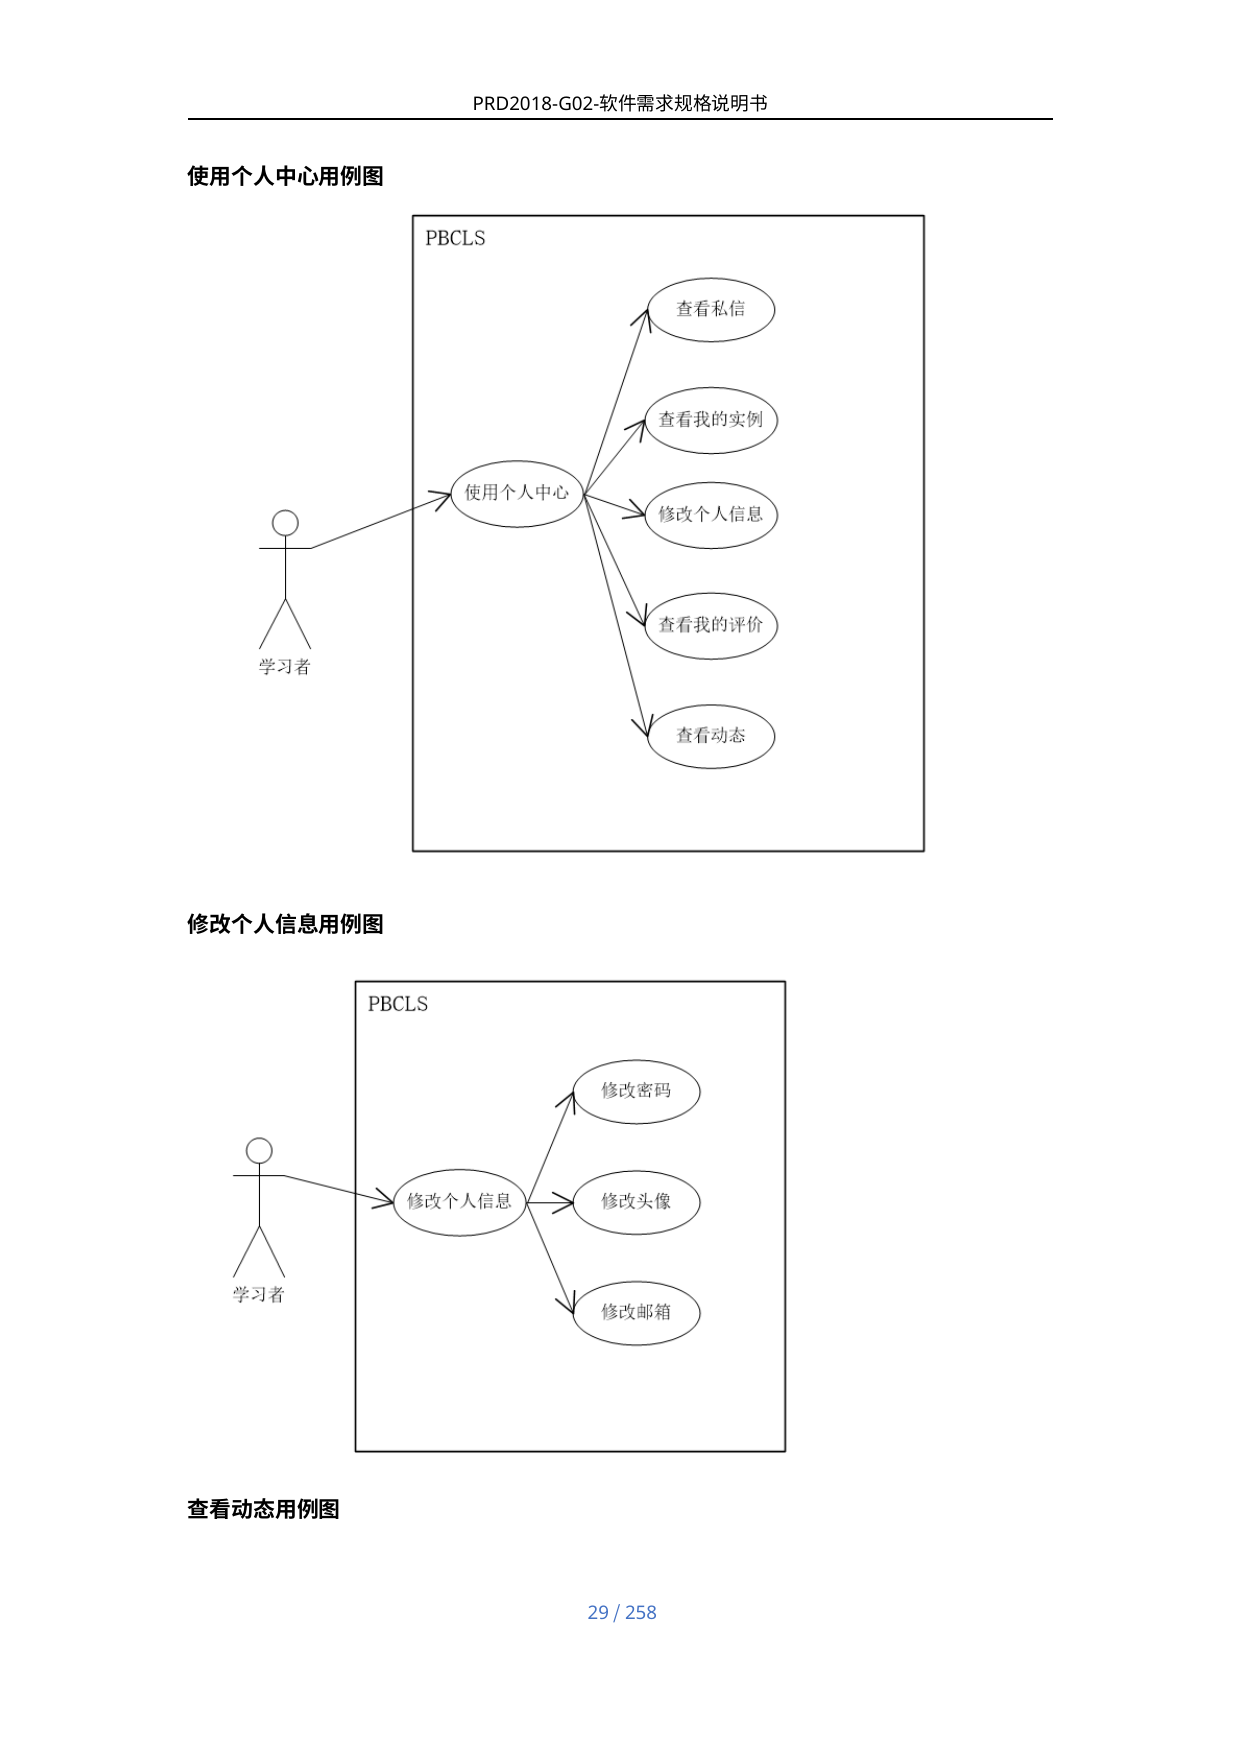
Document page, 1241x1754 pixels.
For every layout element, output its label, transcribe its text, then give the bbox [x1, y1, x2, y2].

text 使用个人中心用例图 [187, 159, 1053, 191]
picture [187, 938, 817, 1476]
text 修改个人信息用例图 [187, 906, 1053, 939]
picture [187, 191, 1010, 884]
text 查看动态用例图 [187, 1491, 1053, 1524]
